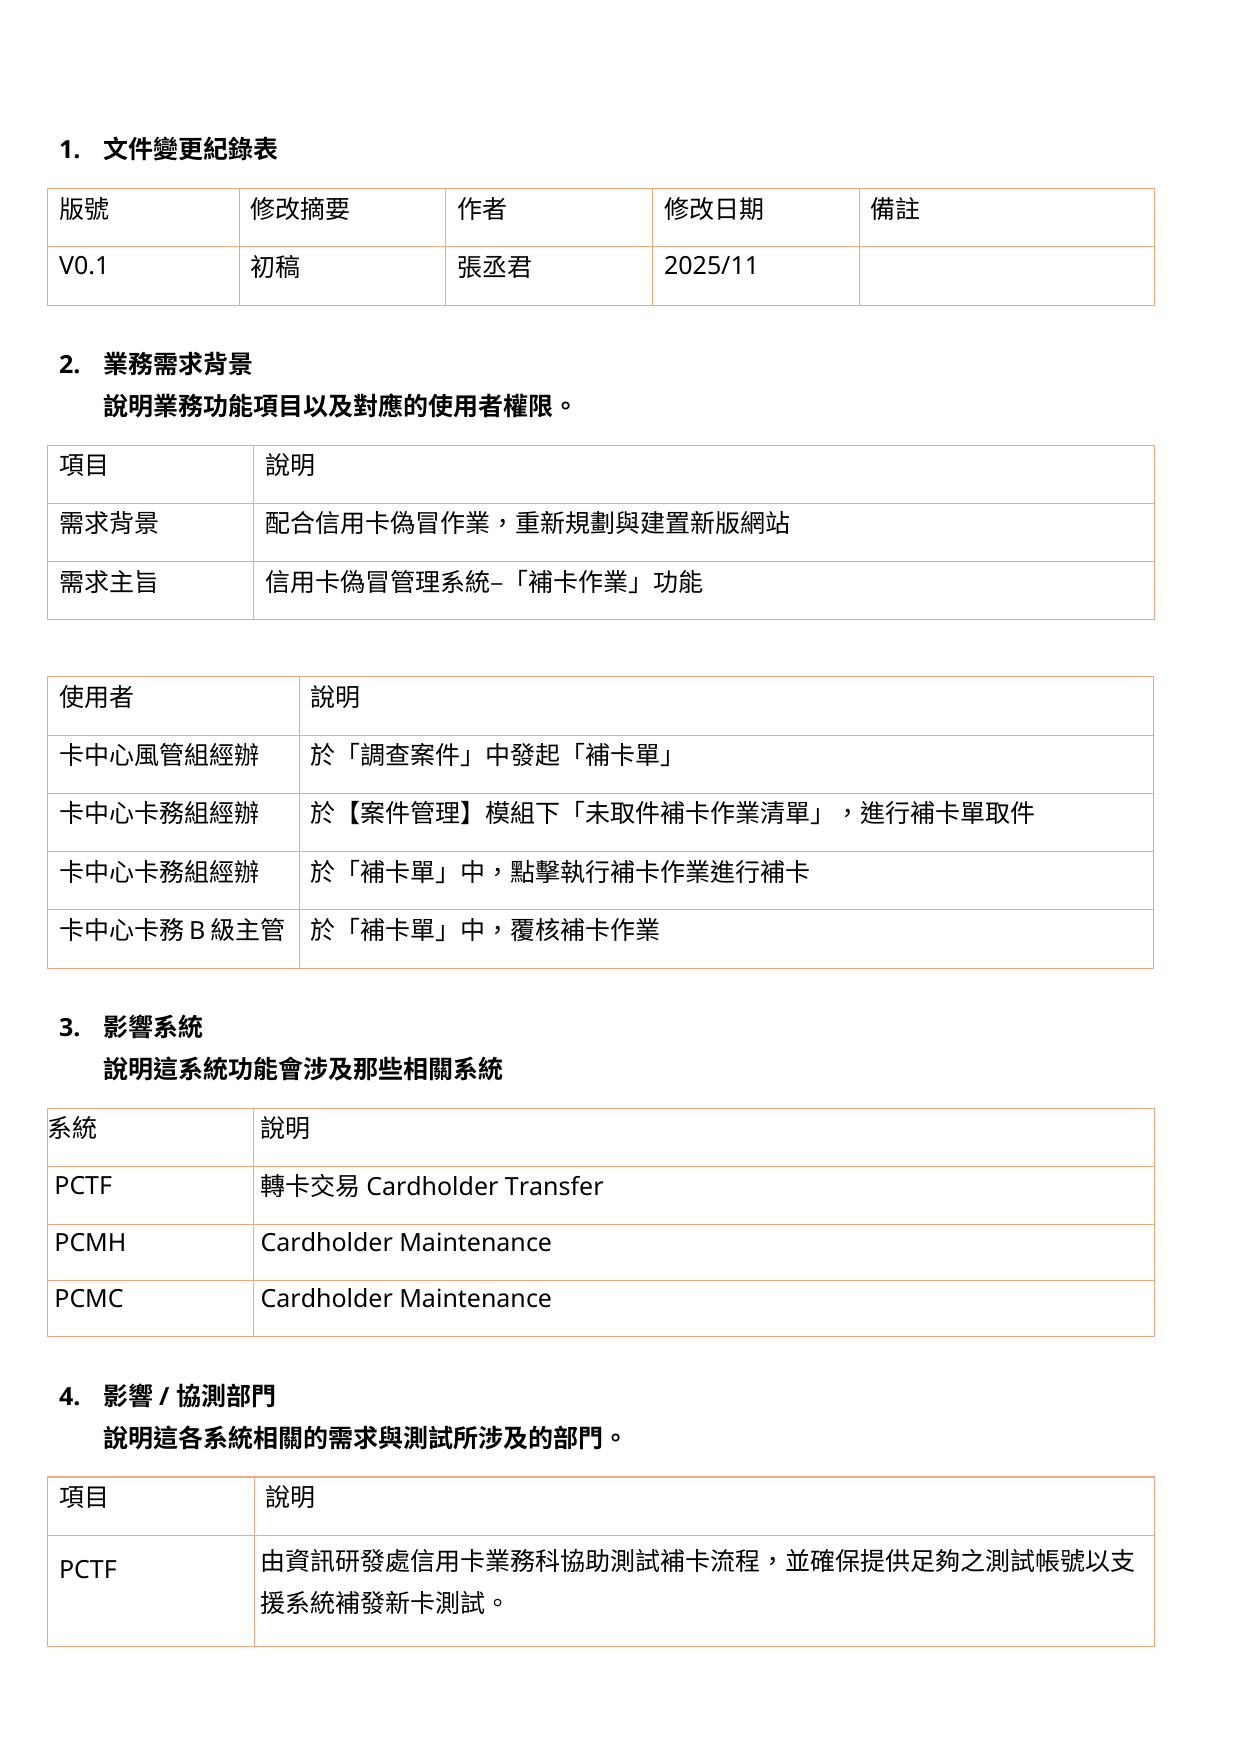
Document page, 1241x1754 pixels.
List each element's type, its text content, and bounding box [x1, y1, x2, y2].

subtitle 影響 / 協測部門 [59, 1376, 1167, 1413]
table_cell 於「補卡單」中，覆核補卡作業 [300, 910, 1153, 967]
table_header 修改摘要 [240, 189, 445, 246]
table_cell PCTF [48, 1536, 254, 1646]
table_header 備註 [860, 189, 1154, 246]
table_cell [255, 1536, 1154, 1646]
table_cell 卡中心卡務組經辦 [48, 794, 299, 851]
table_cell 卡中心卡務組經辦 [48, 852, 299, 909]
table_cell 轉卡交易 Cardholder Transfer [254, 1167, 1154, 1224]
table_cell 卡中心卡務B級主管 [48, 910, 299, 967]
table_header 說明 [255, 1478, 1154, 1534]
table_header 說明 [254, 1109, 1154, 1166]
table_cell Cardholder Maintenance [254, 1281, 1154, 1336]
table_cell 於【案件管理】模組下「未取件補卡作業清單」，進行補卡單取件 [300, 794, 1153, 851]
table_cell 配合信用卡偽冒作業，重新規劃與建置新版網站 [254, 504, 1154, 561]
table_header 項目 [48, 1478, 254, 1534]
table_cell 信用卡偽冒管理系統–「補卡作業」功能 [254, 562, 1154, 619]
table_cell Cardholder Maintenance [254, 1225, 1154, 1280]
table_cell 2025/11 [653, 247, 859, 304]
table_cell 需求背景 [48, 504, 253, 561]
table_header 版號 [48, 189, 239, 246]
subtitle 影響系統 [59, 1008, 1167, 1044]
text 說明這系統功能會涉及那些相關系統 [103, 1049, 1167, 1086]
table_header 項目 [48, 446, 253, 503]
subtitle 文件變更紀錄表 [59, 130, 1167, 166]
subtitle 業務需求背景 [59, 345, 1167, 381]
table_cell 卡中心風管組經辦 [48, 736, 299, 793]
table_cell [860, 247, 1154, 304]
table_cell 於「調查案件」中發起「補卡單」 [300, 736, 1153, 793]
table_cell 張丞君 [446, 247, 652, 304]
table_cell 初稿 [240, 247, 445, 304]
table_header 說明 [300, 677, 1153, 734]
table_header 使用者 [48, 677, 299, 734]
table_cell 於「補卡單」中，點擊執行補卡作業進行補卡 [300, 852, 1153, 909]
table_header 說明 [254, 446, 1154, 503]
table_header 修改日期 [653, 189, 859, 246]
table_cell V0.1 [48, 247, 239, 304]
table_cell PCMC [48, 1281, 253, 1336]
table_cell PCMH [48, 1225, 253, 1280]
table_header 作者 [446, 189, 652, 246]
table_header 系統 [48, 1109, 253, 1166]
table_cell PCTF [48, 1167, 253, 1224]
text 說明這各系統相關的需求與測試所涉及的部門。 [103, 1418, 1167, 1454]
table_cell 需求主旨 [48, 562, 253, 619]
text 說明業務功能項目以及對應的使用者權限。 [103, 386, 1167, 423]
